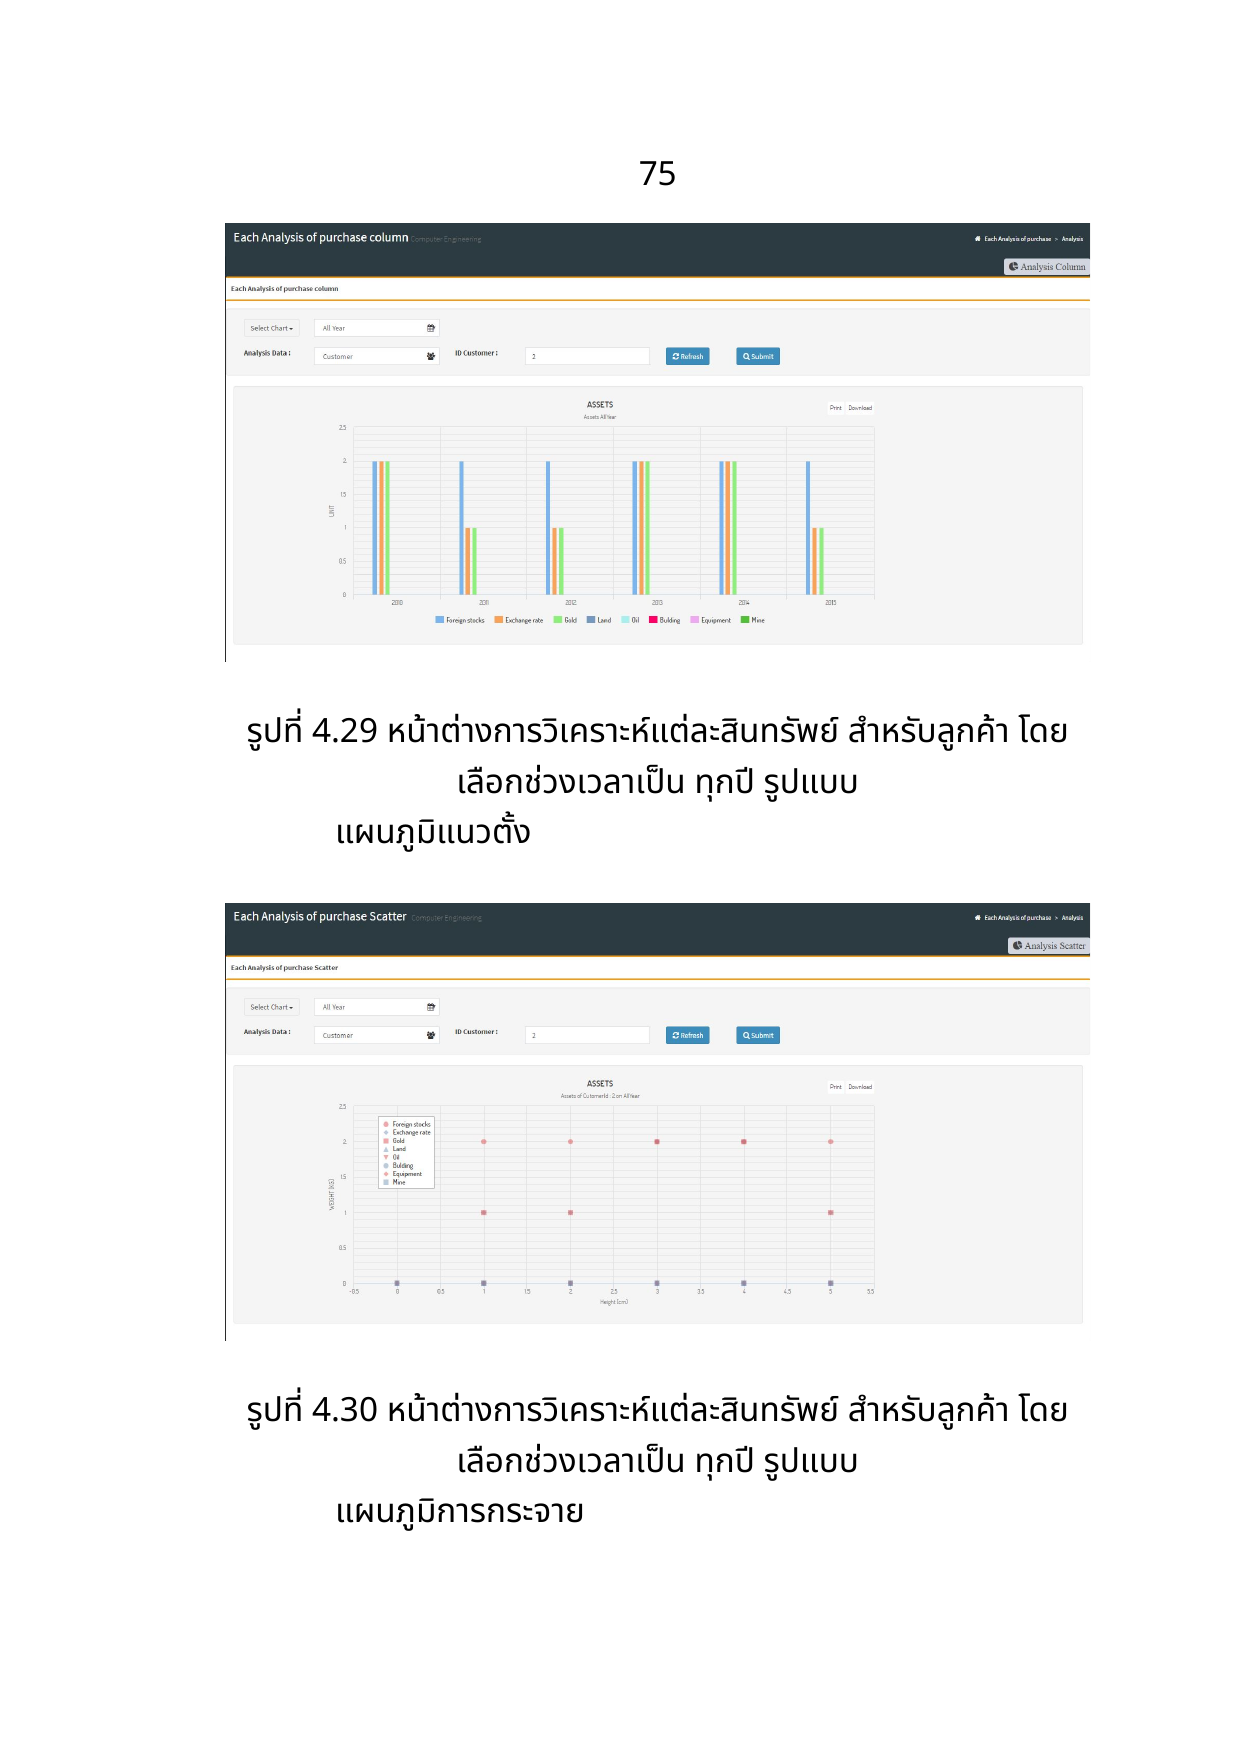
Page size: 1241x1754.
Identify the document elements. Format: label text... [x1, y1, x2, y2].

text แผนภูมิแนวตั้ง [225, 808, 1090, 858]
picture [225, 903, 1091, 1341]
text รูปที่ 4.29 หน้าต่างการวิเคราะห์แต่ละสินทรัพย์ สำหรับลูกค้า โดยเลือกช่วงเวลาเป็น ทุกปี รูปแบบ [225, 707, 1090, 808]
text แผนภูมิการกระจาย [225, 1487, 1090, 1538]
picture [225, 223, 1091, 662]
text รูปที่ 4.30 หน้าต่างการวิเคราะห์แต่ละสินทรัพย์ สำหรับลูกค้า โดยเลือกช่วงเวลาเป็น ทุกปี รูปแบบ [225, 1386, 1090, 1487]
